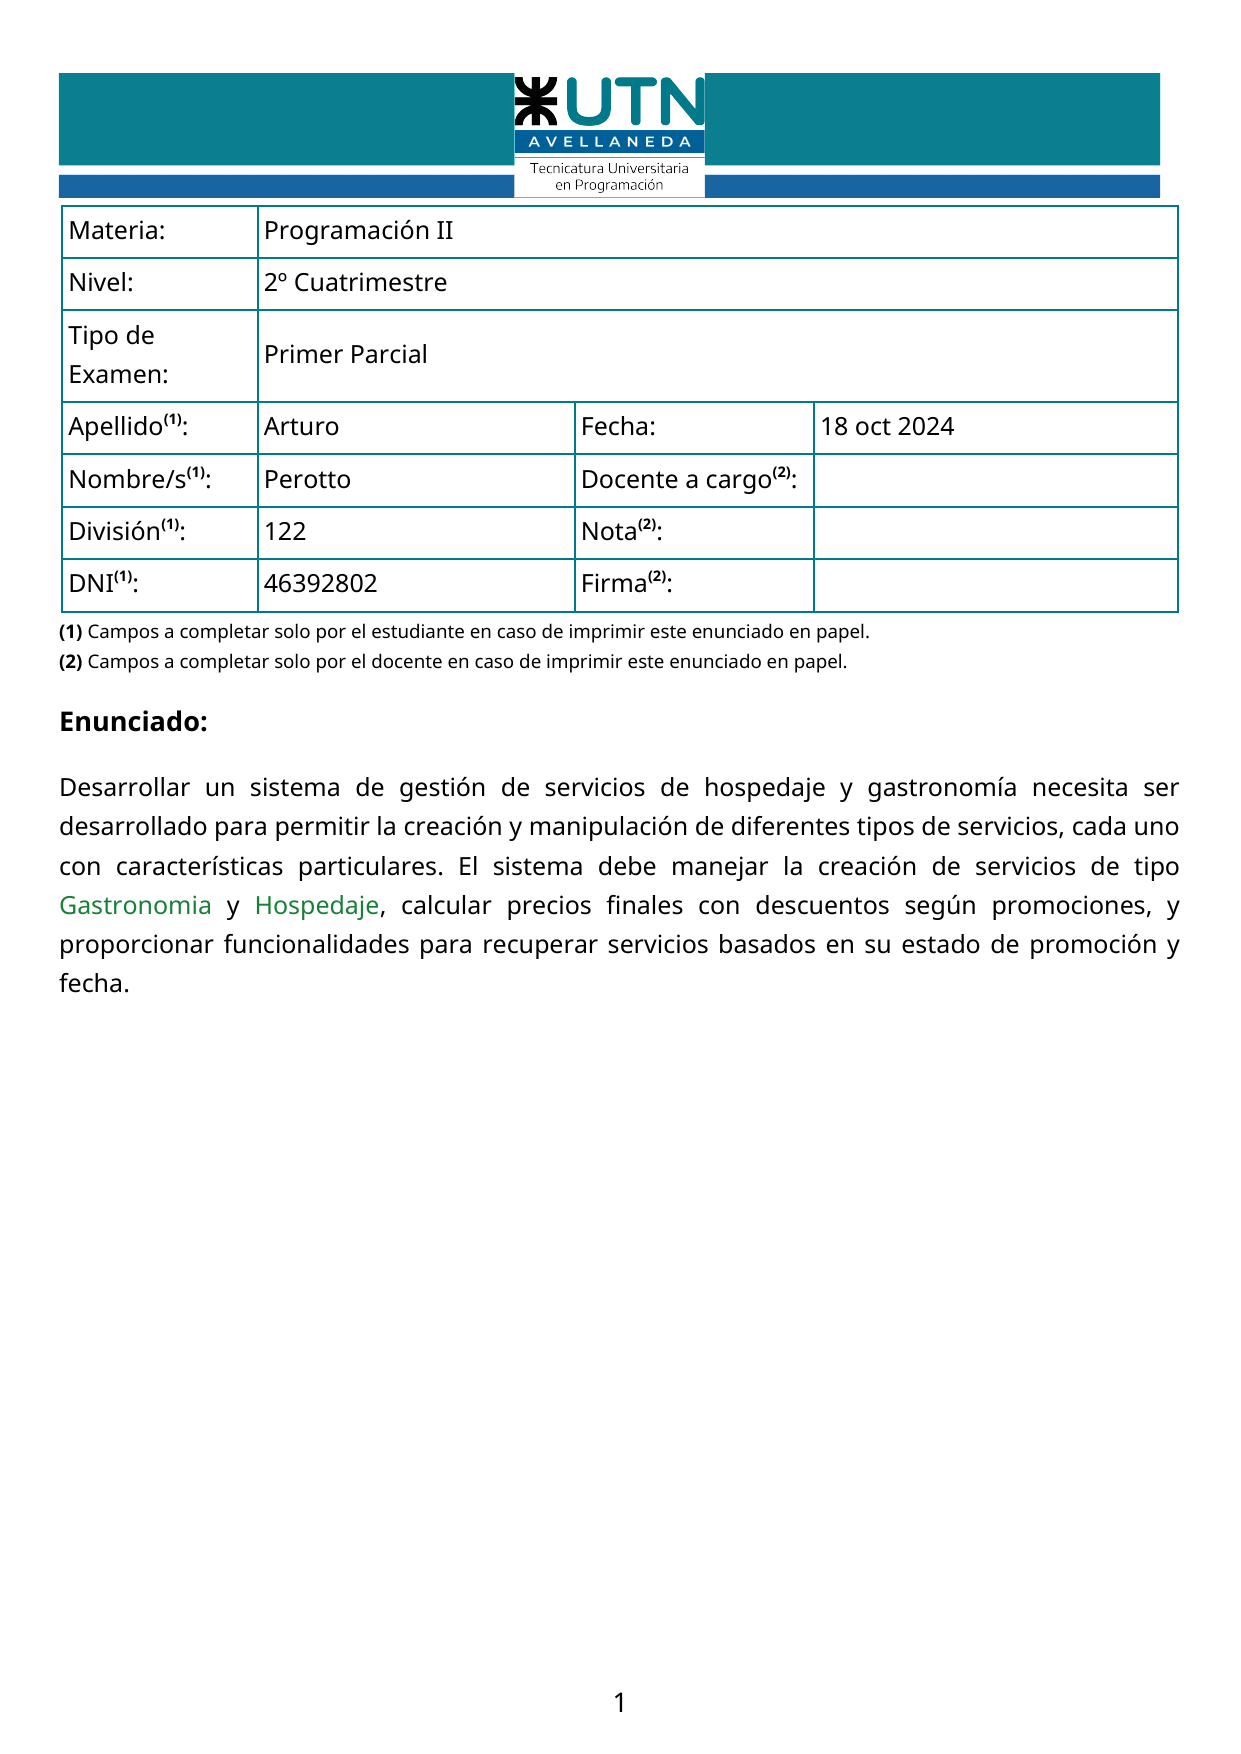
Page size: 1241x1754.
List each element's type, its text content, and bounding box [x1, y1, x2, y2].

table_cell Tipo de Examen: [63, 311, 257, 401]
text (2) Campos a completar solo por el docente en caso de imprimir este enunciado en papel. [59, 648, 1181, 674]
table_cell [815, 455, 1177, 506]
table_cell Nombre/s(1): [63, 455, 257, 506]
subtitle Desarrollar un sistema de gestión de servicios de hospedaje y gastronomía necesita ser desarrollado para permitir la creación y manipulación de diferentes tipos de servicios, cada uno con características particulares. El sistema debe manejar la creación de servicios de tipo Gastronomia y Hospedaje, calcular precios finales con descuentos según promociones, y proporcionar funcionalidades para recuperar servicios basados en su estado de promoción y fecha. [59, 770, 1181, 1000]
table_cell 122 [259, 508, 574, 558]
table_cell Apellido(1): [63, 403, 257, 453]
table_cell [815, 560, 1177, 611]
table_header [259, 207, 1177, 257]
table_cell División(1): [63, 508, 257, 558]
table_cell Docente a cargo(2): [576, 455, 813, 506]
table_cell DNI(1): [63, 560, 257, 611]
table_cell [259, 311, 1177, 401]
table_cell Perotto [259, 455, 574, 506]
table_cell Nivel: [63, 259, 257, 309]
text (1) Campos a completar solo por el estudiante en caso de imprimir este enunciado en papel. [59, 619, 1181, 644]
table_cell Fecha: [576, 403, 813, 453]
subtitle Enunciado: [59, 702, 1181, 739]
table_cell 18 oct 2024 [815, 403, 1177, 453]
table_header Materia: [63, 207, 257, 257]
table_cell Nota(2): [576, 508, 813, 558]
table_cell 46392802 [259, 560, 574, 611]
picture [58, 73, 1161, 198]
table_cell [815, 508, 1177, 558]
table_cell Firma(2): [576, 560, 813, 611]
table_cell [259, 259, 1177, 309]
table_cell Arturo [259, 403, 574, 453]
